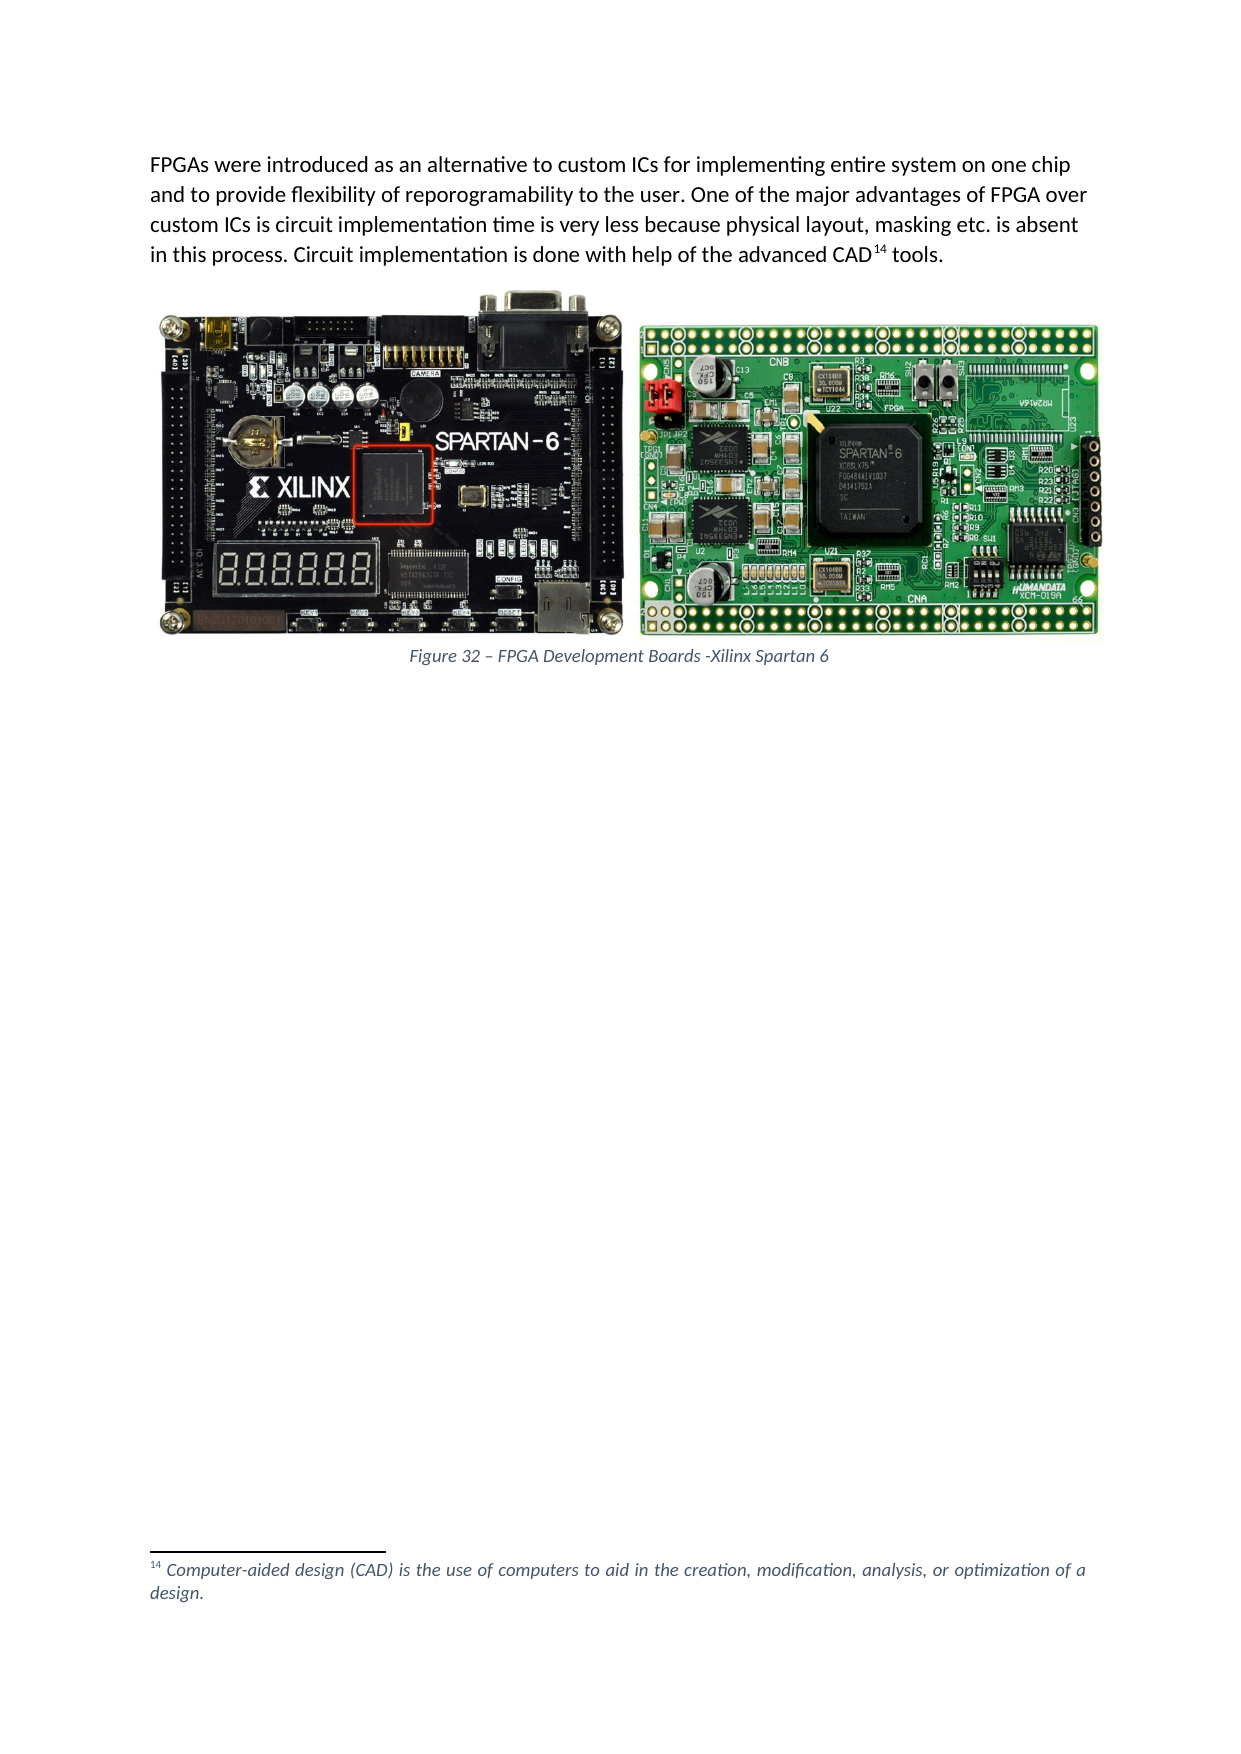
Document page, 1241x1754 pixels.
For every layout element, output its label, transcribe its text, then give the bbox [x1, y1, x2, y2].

text Figure – FPGA Development Boards -Xilinx Spartan 6 [150, 645, 1090, 667]
text FPGAs were introduced as an alternative to custom ICs for implementing entire system on one chip and to provide flexibility of reporogramability to the user. One of the major advantages of FPGA over custom ICs is circuit implementation time is very less because physical layout, masking etc. is absent in this process. Circuit implementation is done with help of the advanced CAD tools. [150, 150, 1090, 269]
picture [150, 287, 1106, 645]
